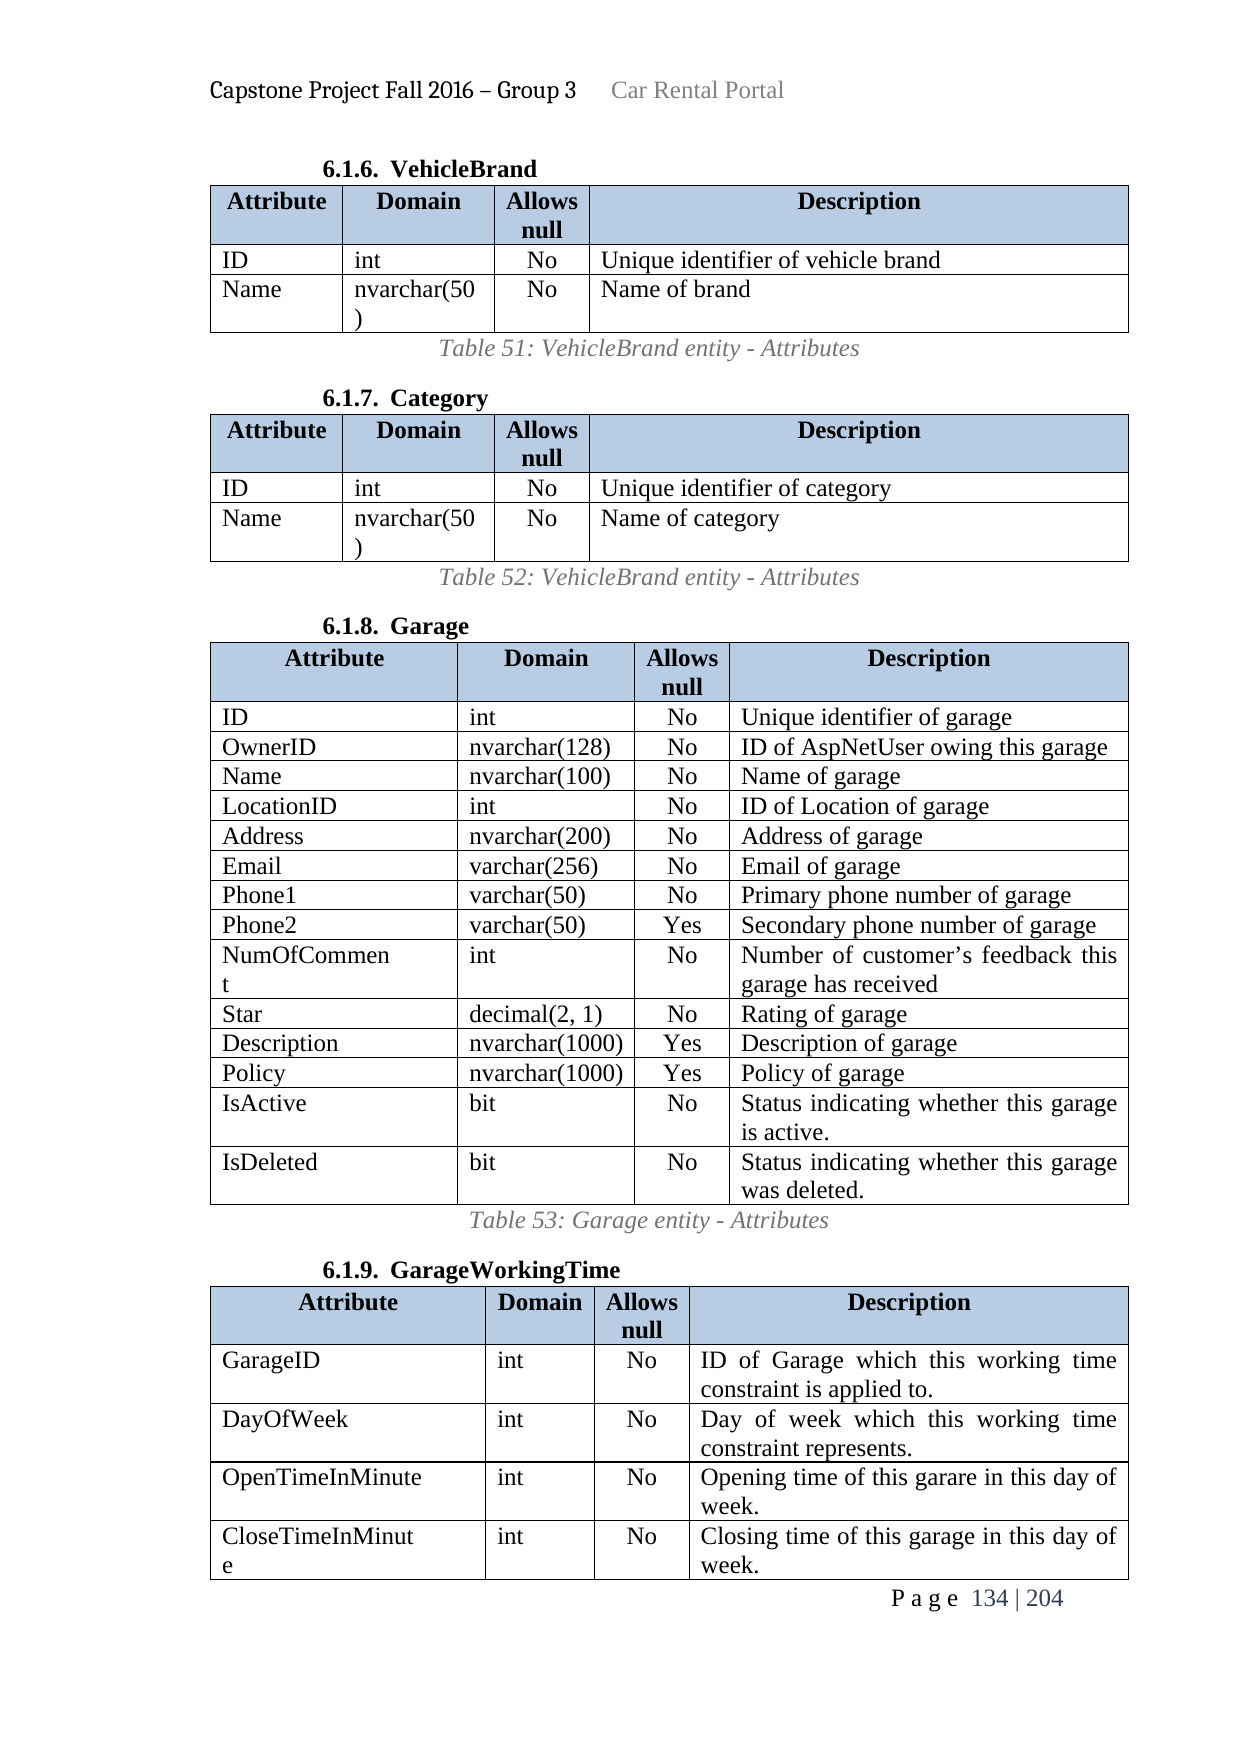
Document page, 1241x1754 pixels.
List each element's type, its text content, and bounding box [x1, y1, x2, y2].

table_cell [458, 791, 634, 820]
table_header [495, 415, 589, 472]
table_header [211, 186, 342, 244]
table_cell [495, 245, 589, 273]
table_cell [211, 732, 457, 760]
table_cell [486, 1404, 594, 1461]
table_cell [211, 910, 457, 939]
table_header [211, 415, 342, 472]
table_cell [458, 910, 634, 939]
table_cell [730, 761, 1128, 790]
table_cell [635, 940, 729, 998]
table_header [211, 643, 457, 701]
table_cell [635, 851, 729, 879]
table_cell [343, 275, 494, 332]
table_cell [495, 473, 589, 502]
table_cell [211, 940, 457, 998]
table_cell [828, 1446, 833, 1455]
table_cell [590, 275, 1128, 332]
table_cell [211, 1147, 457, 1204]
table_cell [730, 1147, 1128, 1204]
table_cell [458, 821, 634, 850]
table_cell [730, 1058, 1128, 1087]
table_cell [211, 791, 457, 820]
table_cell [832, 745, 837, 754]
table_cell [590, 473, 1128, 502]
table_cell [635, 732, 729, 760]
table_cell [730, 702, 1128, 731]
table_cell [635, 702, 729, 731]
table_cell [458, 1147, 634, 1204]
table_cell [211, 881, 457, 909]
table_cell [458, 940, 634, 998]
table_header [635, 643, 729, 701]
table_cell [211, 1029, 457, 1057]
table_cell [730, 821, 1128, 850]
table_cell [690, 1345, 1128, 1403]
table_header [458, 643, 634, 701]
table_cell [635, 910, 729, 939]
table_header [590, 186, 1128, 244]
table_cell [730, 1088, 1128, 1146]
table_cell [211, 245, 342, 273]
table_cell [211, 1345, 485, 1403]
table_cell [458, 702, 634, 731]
text Table 52: VehicleBrand entity - Attributes [210, 562, 1090, 590]
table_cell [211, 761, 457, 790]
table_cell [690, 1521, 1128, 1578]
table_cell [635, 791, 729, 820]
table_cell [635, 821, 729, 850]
subtitle GarageWorkingTime [322, 1255, 1090, 1283]
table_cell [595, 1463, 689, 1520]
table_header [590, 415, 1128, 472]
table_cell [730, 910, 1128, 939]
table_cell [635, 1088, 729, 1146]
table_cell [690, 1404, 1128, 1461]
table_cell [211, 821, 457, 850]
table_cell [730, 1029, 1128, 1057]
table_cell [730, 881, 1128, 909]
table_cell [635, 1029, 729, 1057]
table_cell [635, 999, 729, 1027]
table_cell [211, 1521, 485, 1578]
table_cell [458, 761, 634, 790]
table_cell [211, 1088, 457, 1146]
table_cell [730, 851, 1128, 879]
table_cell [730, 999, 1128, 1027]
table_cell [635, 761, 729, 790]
text Table 51: VehicleBrand entity - Attributes [210, 333, 1090, 362]
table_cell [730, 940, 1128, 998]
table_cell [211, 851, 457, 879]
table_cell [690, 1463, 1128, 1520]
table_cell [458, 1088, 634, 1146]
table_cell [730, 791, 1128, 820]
subtitle VehicleBrand [322, 154, 1090, 183]
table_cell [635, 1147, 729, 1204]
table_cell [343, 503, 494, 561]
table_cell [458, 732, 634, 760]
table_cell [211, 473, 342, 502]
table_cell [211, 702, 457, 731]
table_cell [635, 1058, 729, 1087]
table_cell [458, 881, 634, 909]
text Table 53: Garage entity - Attributes [210, 1205, 1090, 1234]
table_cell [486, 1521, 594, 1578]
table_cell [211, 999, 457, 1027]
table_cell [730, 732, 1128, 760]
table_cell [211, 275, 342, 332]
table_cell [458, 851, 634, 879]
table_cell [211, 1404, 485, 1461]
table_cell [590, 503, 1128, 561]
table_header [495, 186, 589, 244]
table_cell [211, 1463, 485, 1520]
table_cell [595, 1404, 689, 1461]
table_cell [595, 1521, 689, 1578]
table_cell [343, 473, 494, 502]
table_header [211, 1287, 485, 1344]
subtitle Garage [322, 611, 1090, 640]
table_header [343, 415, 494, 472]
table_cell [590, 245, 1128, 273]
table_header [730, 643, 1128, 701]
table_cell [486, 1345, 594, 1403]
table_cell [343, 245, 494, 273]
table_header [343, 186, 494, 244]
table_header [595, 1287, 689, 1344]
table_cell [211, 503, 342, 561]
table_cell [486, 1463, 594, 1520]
subtitle Category [322, 383, 1090, 411]
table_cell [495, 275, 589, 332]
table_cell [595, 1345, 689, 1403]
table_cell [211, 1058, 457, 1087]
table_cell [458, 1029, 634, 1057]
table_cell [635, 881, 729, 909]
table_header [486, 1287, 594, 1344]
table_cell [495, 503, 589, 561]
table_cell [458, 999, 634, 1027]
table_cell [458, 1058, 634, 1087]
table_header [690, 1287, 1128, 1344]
